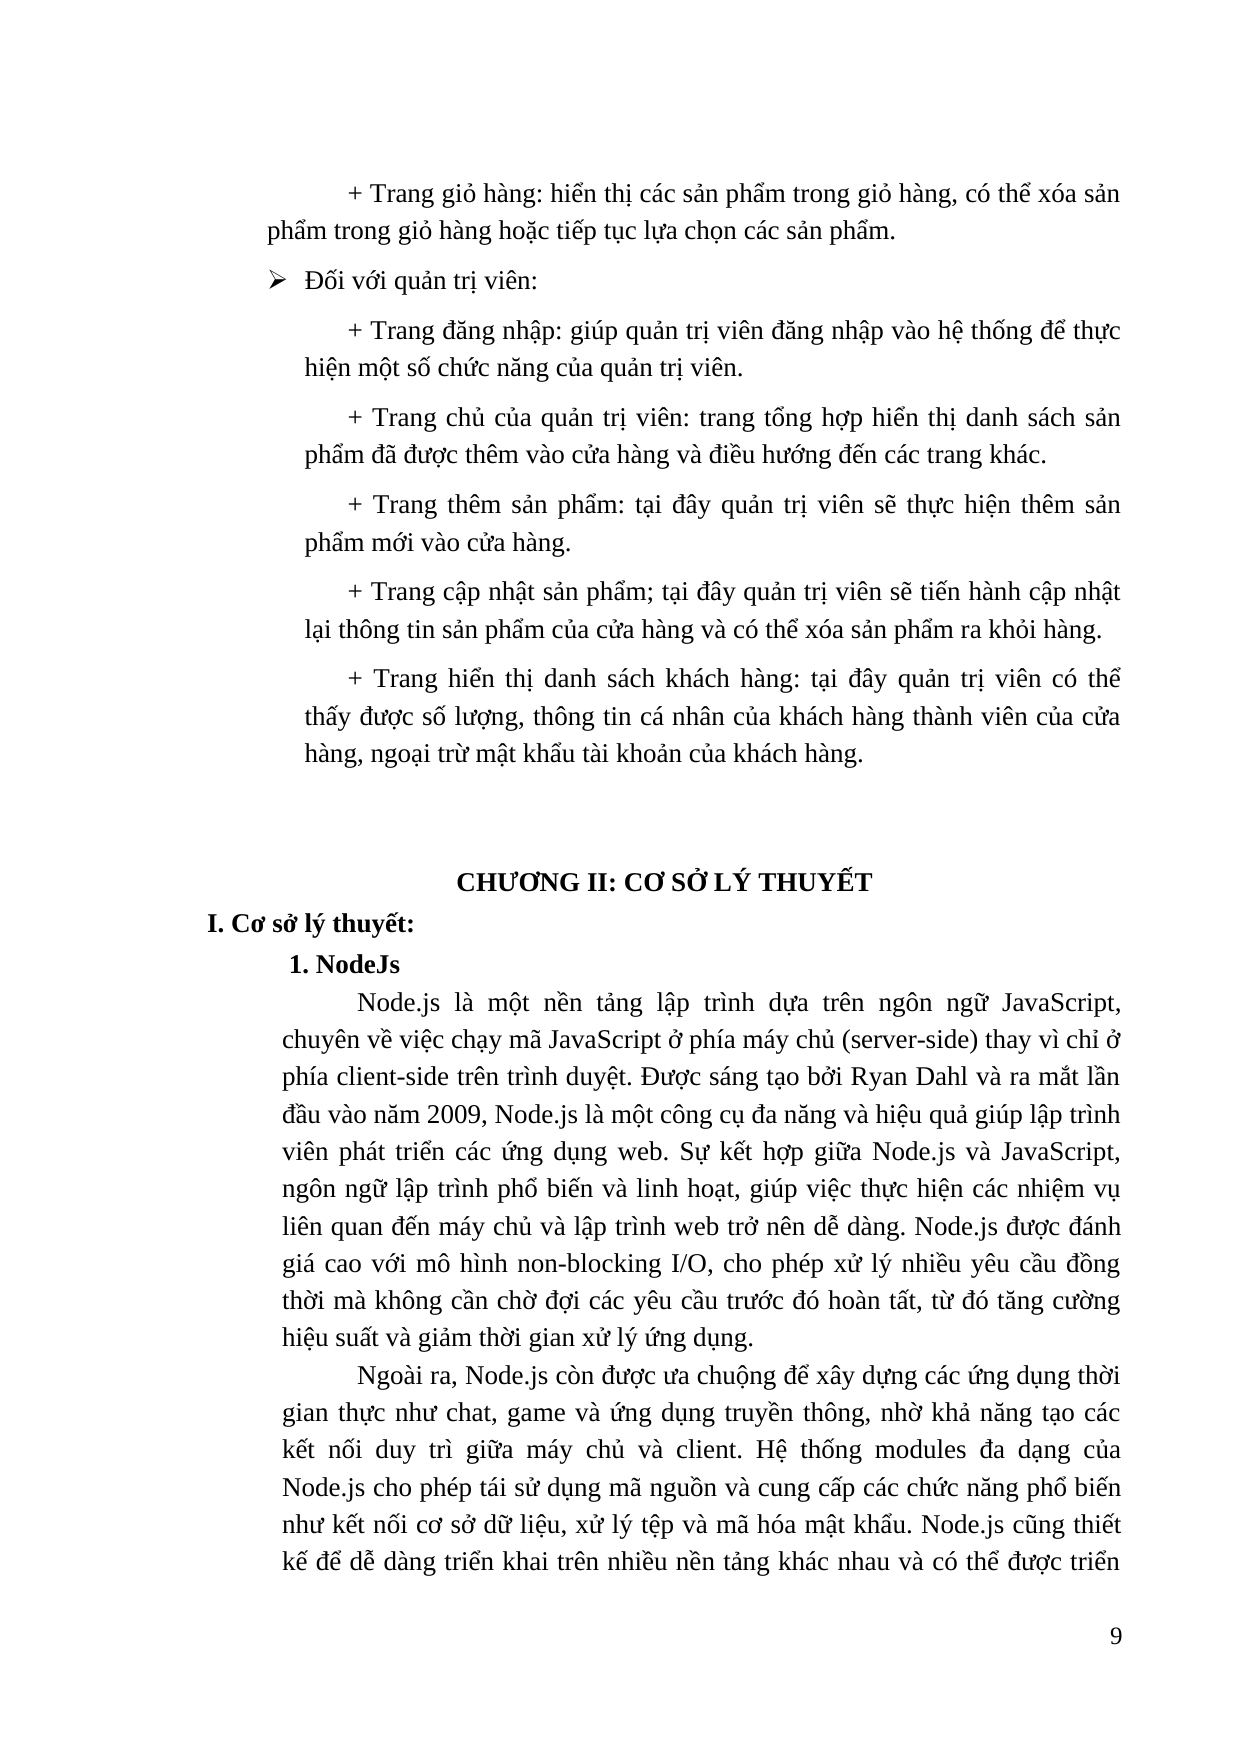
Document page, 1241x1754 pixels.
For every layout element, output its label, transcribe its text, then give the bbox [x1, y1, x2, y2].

text + Trang cập nhật sản phẩm; tại đây quản trị viên sẽ tiến hành cập nhật lại thông tin sản phẩm của cửa hàng và có thể xóa sản phẩm ra khỏi hàng. [304, 576, 1122, 644]
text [282, 1359, 1122, 1576]
text + Trang đăng nhập: giúp quản trị viên đăng nhập vào hệ thống để thực hiện một số chức năng của quản trị viên. [304, 314, 1122, 383]
text + Trang chủ của quản trị viên: trang tổng hợp hiển thị danh sách sản phẩm đã được thêm vào cửa hàng và điều hướng đến các trang khác. [304, 401, 1122, 470]
subtitle I. Cơ sở lý thuyết: [207, 907, 1122, 938]
text + Trang hiển thị danh sách khách hàng: tại đây quản trị viên có thể thấy được số lượng, thông tin cá nhân của khách hàng thành viên của cửa hàng, ngoại trừ mật khẩu tài khoản của khách hàng. [304, 663, 1122, 768]
subtitle 1. NodeJs [282, 949, 1122, 980]
text + Trang giỏ hàng: hiển thị các sản phẩm trong giỏ hàng, có thể xóa sản phẩm trong giỏ hàng hoặc tiếp tục lựa chọn các sản phẩm. [267, 177, 1122, 246]
text Node.js là một nền tảng lập trình dựa trên ngôn ngữ JavaScript, chuyên về việc chạy mã JavaScript ở phía máy chủ (server-side) thay vì chỉ ở phía client-side trên trình duyệt. Được sáng tạo bởi Ryan Dahl và ra mắt lần đầu vào năm 2009, Node.js là một công cụ đa năng và hiệu quả giúp lập trình viên phát triển các ứng dụng web. Sự kết hợp giữa Node.js và JavaScript, ngôn ngữ lập trình phổ biến và linh hoạt, giúp việc thực hiện các nhiệm vụ liên quan đến máy chủ và lập trình web trở nên dễ dàng. Node.js được đánh giá cao với mô hình non-blocking I/O, cho phép xử lý nhiều yêu cầu đồng thời mà không cần chờ đợi các yêu cầu trước đó hoàn tất, từ đó tăng cường hiệu suất và giảm thời gian xử lý ứng dụng. [282, 986, 1122, 1353]
list Đối với quản trị viên: [267, 264, 1122, 296]
subtitle CHƯƠNG II: CƠ SỞ LÝ THUYẾT [207, 866, 1122, 897]
text + Trang thêm sản phẩm: tại đây quản trị viên sẽ thực hiện thêm sản phẩm mới vào cửa hàng. [304, 488, 1122, 557]
